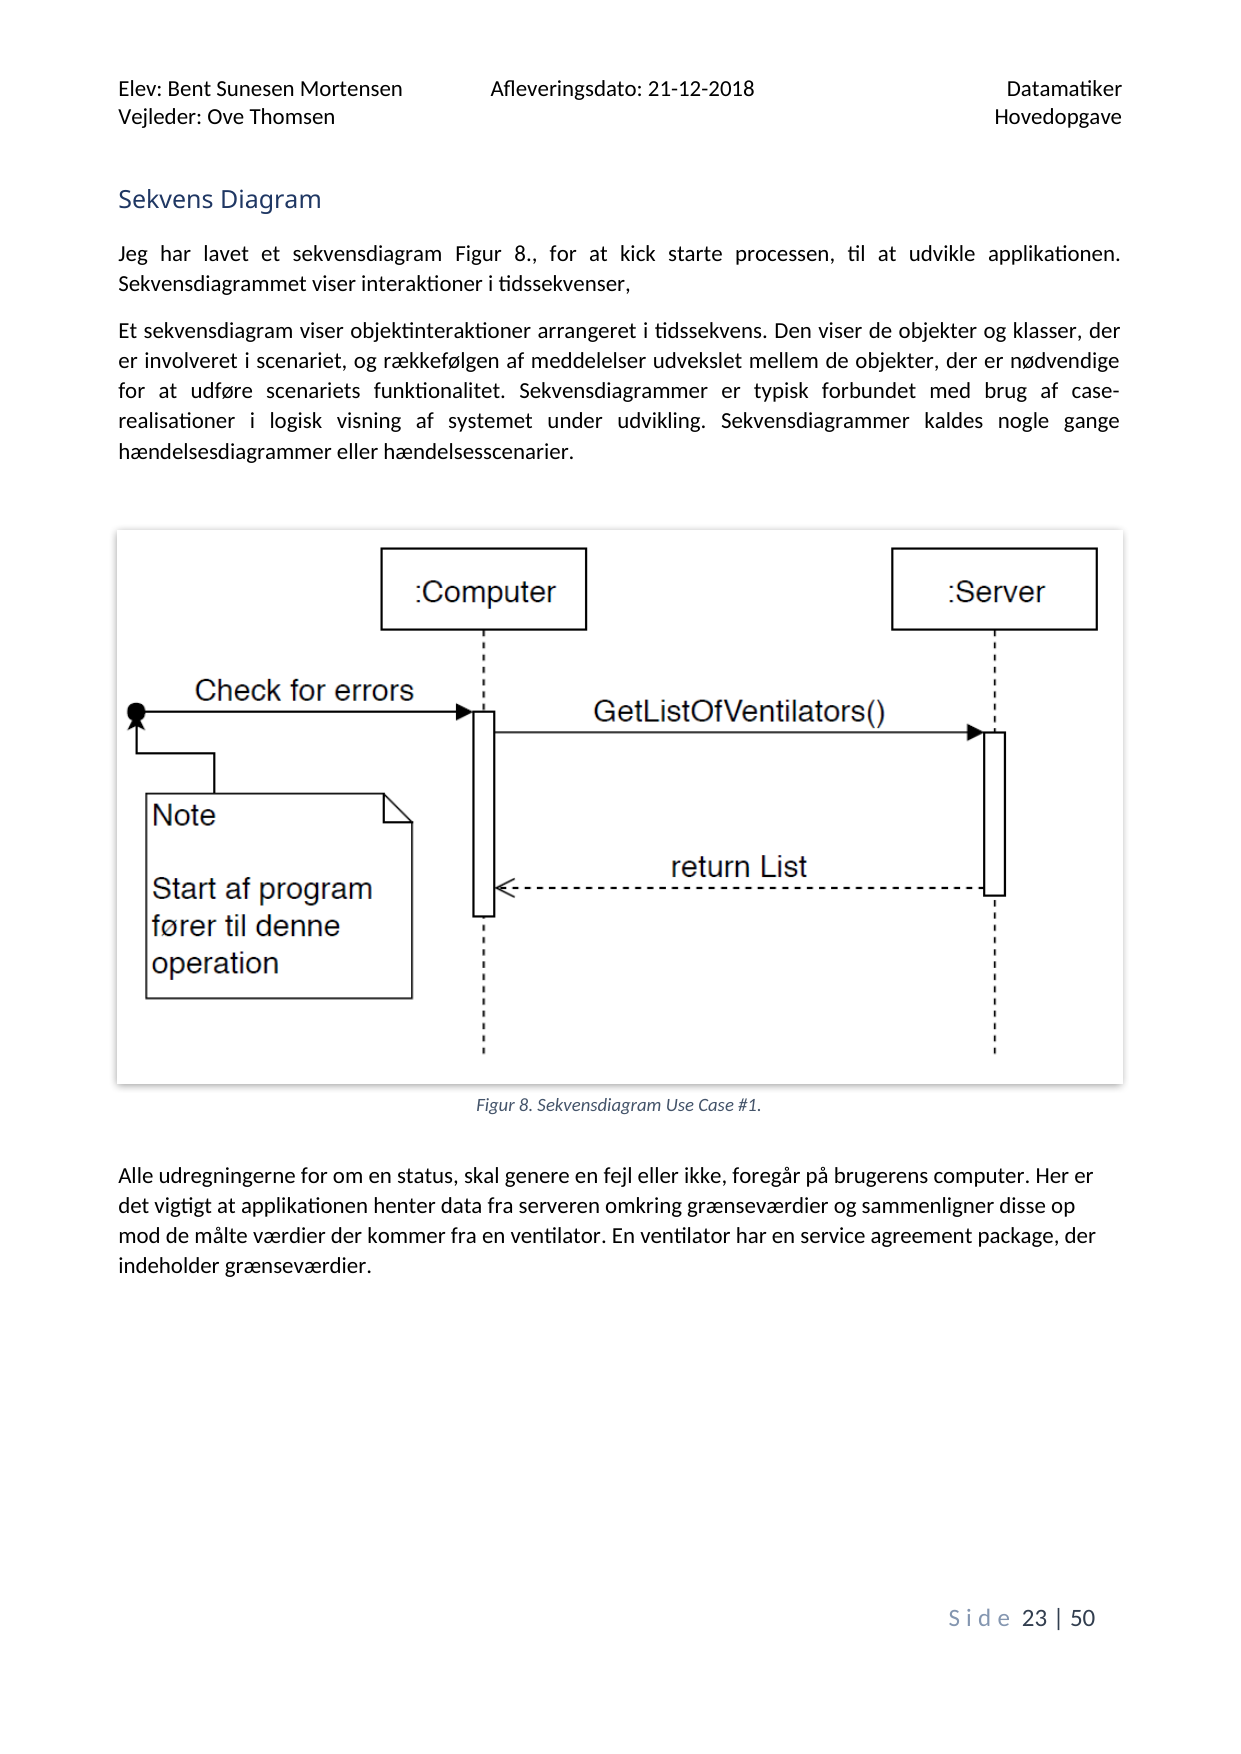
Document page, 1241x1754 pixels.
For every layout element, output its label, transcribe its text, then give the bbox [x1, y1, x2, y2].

text Et sekvensdiagram viser objektinteraktioner arrangeret i tidssekvens. Den viser de objekter og klasser, der er involveret i scenariet, og rækkefølgen af meddelelser udvekslet mellem de objekter, der er nødvendige for at udføre scenariets funktionalitet. Sekvensdiagrammer er typisk forbundet med brug af case-realisationer i logisk visning af systemet under udvikling. Sekvensdiagrammer kaldes nogle gange hændelsesdiagrammer eller hændelsesscenarier. [118, 316, 1122, 465]
picture [118, 531, 1122, 1083]
subtitle Sekvens Diagram [118, 181, 1122, 215]
text Alle udregningerne for om en status, skal genere en fejl eller ikke, foregår på brugerens computer. Her er det vigtigt at applikationen henter data fra serveren omkring grænseværdier og sammenligner disse op mod de målte værdier der kommer fra en ventilator. En ventilator har en service agreement package, der indeholder grænseværdier. [118, 1137, 1122, 1279]
text Jeg har lavet et sekvensdiagram Figur 8., for at kick starte processen, til at udvikle applikationen. Sekvensdiagrammet viser interaktioner i tidssekvenser, [118, 239, 1122, 297]
